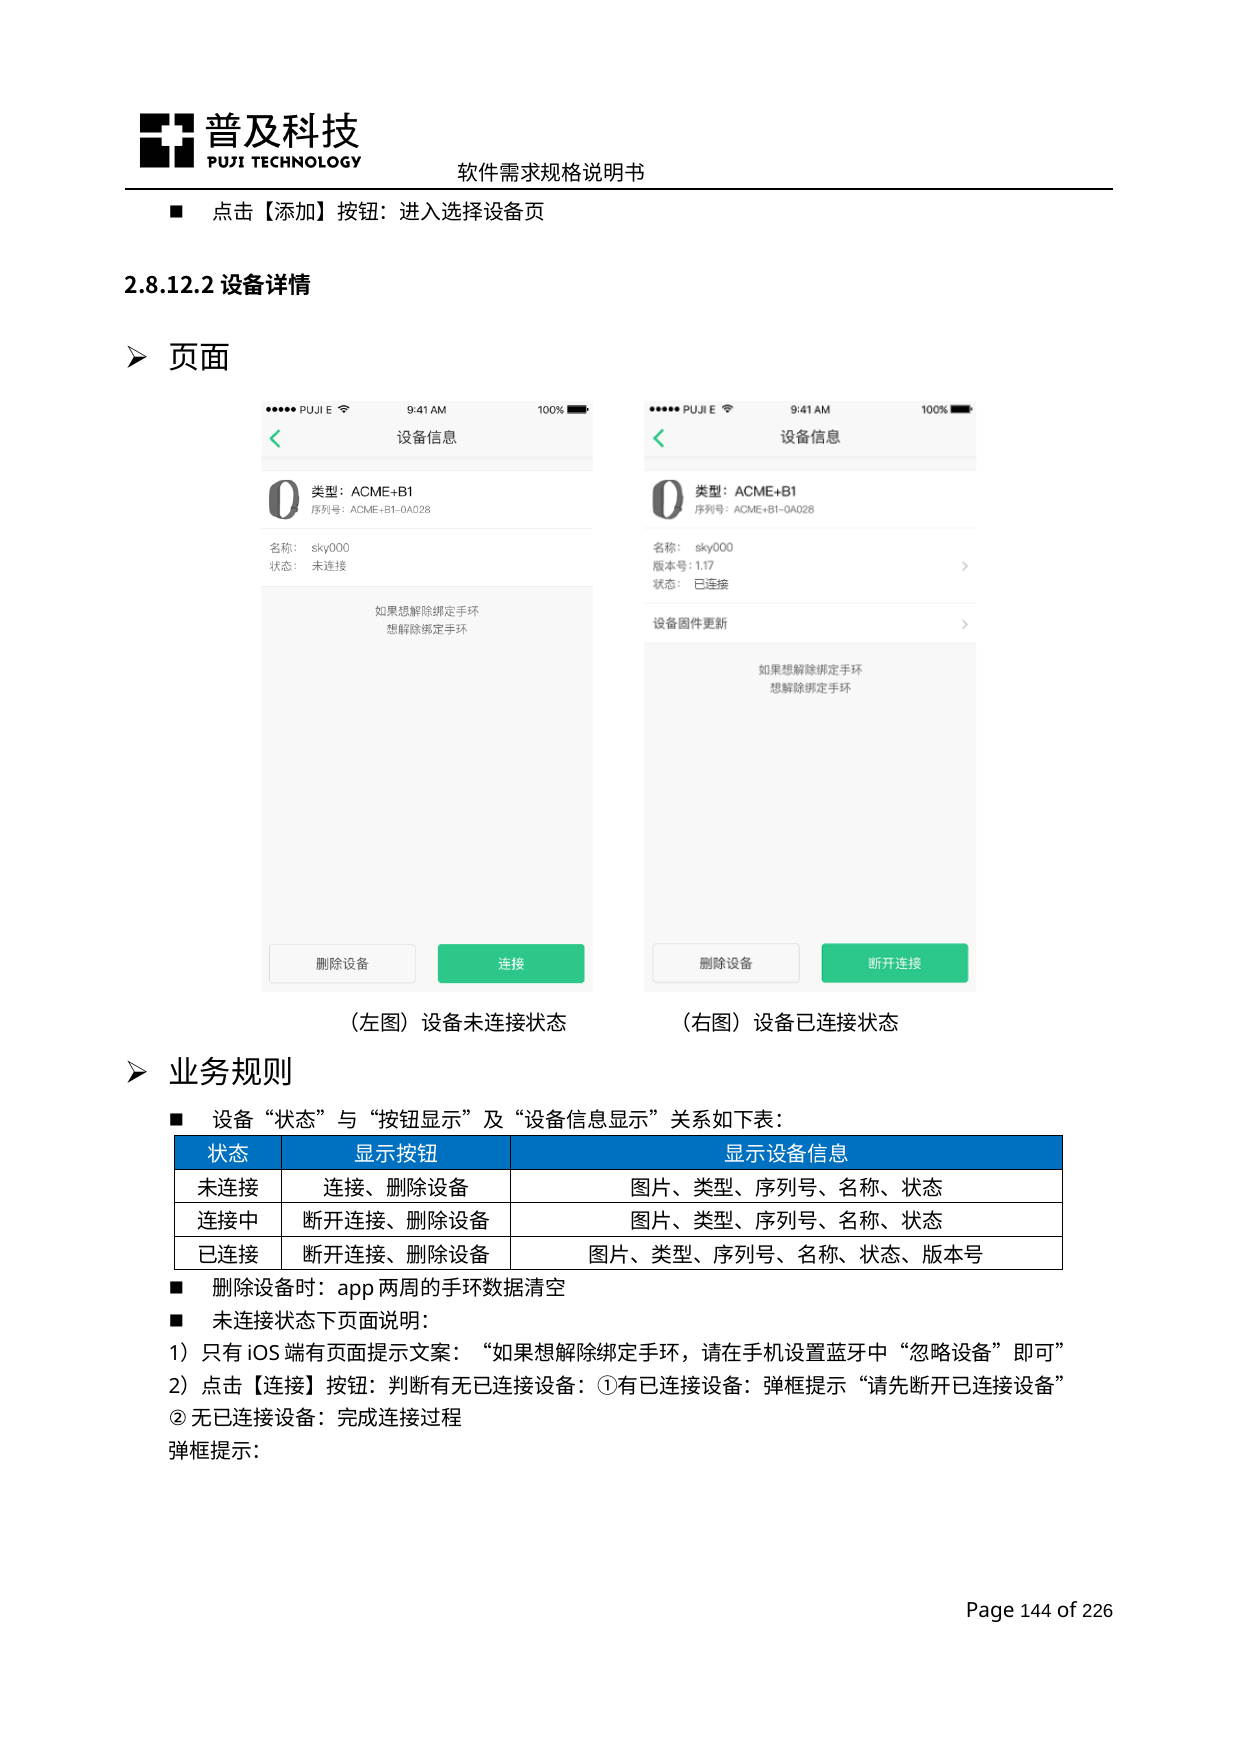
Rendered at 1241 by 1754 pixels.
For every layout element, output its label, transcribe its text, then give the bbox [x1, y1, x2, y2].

subtitle 设备详情 [124, 251, 1113, 316]
list 删除设备时：app两周的手环数据清空 [168, 1270, 1113, 1303]
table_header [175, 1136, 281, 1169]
list 1）只有iOS端有页面提示文案：“如果想解除绑定手环，请在手机设置蓝牙中“忽略设备”即可” [168, 1335, 1113, 1368]
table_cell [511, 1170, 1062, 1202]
list ②无已连接设备：完成连接过程 [168, 1400, 1113, 1433]
picture [261, 401, 593, 992]
list 弹框提示： [168, 1433, 1113, 1465]
picture [124, 103, 365, 180]
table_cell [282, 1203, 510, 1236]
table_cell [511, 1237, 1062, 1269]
list 设备“状态”与“按钮显示”及“设备信息显示”关系如下表： [168, 1103, 1113, 1135]
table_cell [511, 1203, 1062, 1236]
list 页面 [124, 323, 1113, 388]
text （左图）设备未连接状态 （右图）设备已连接状态 [124, 1005, 1113, 1038]
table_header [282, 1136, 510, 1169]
list 2）点击【连接】按钮：判断有无已连接设备：①有已连接设备：弹框提示“请先断开已连接设备” [168, 1368, 1113, 1400]
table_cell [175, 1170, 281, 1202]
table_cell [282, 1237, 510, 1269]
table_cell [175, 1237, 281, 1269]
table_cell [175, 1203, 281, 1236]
list 业务规则 [124, 1038, 1113, 1103]
list 未连接状态下页面说明： [168, 1303, 1113, 1335]
list 点击【添加】按钮：进入选择设备页 [168, 194, 1113, 226]
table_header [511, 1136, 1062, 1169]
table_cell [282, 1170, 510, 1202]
picture [644, 401, 977, 992]
